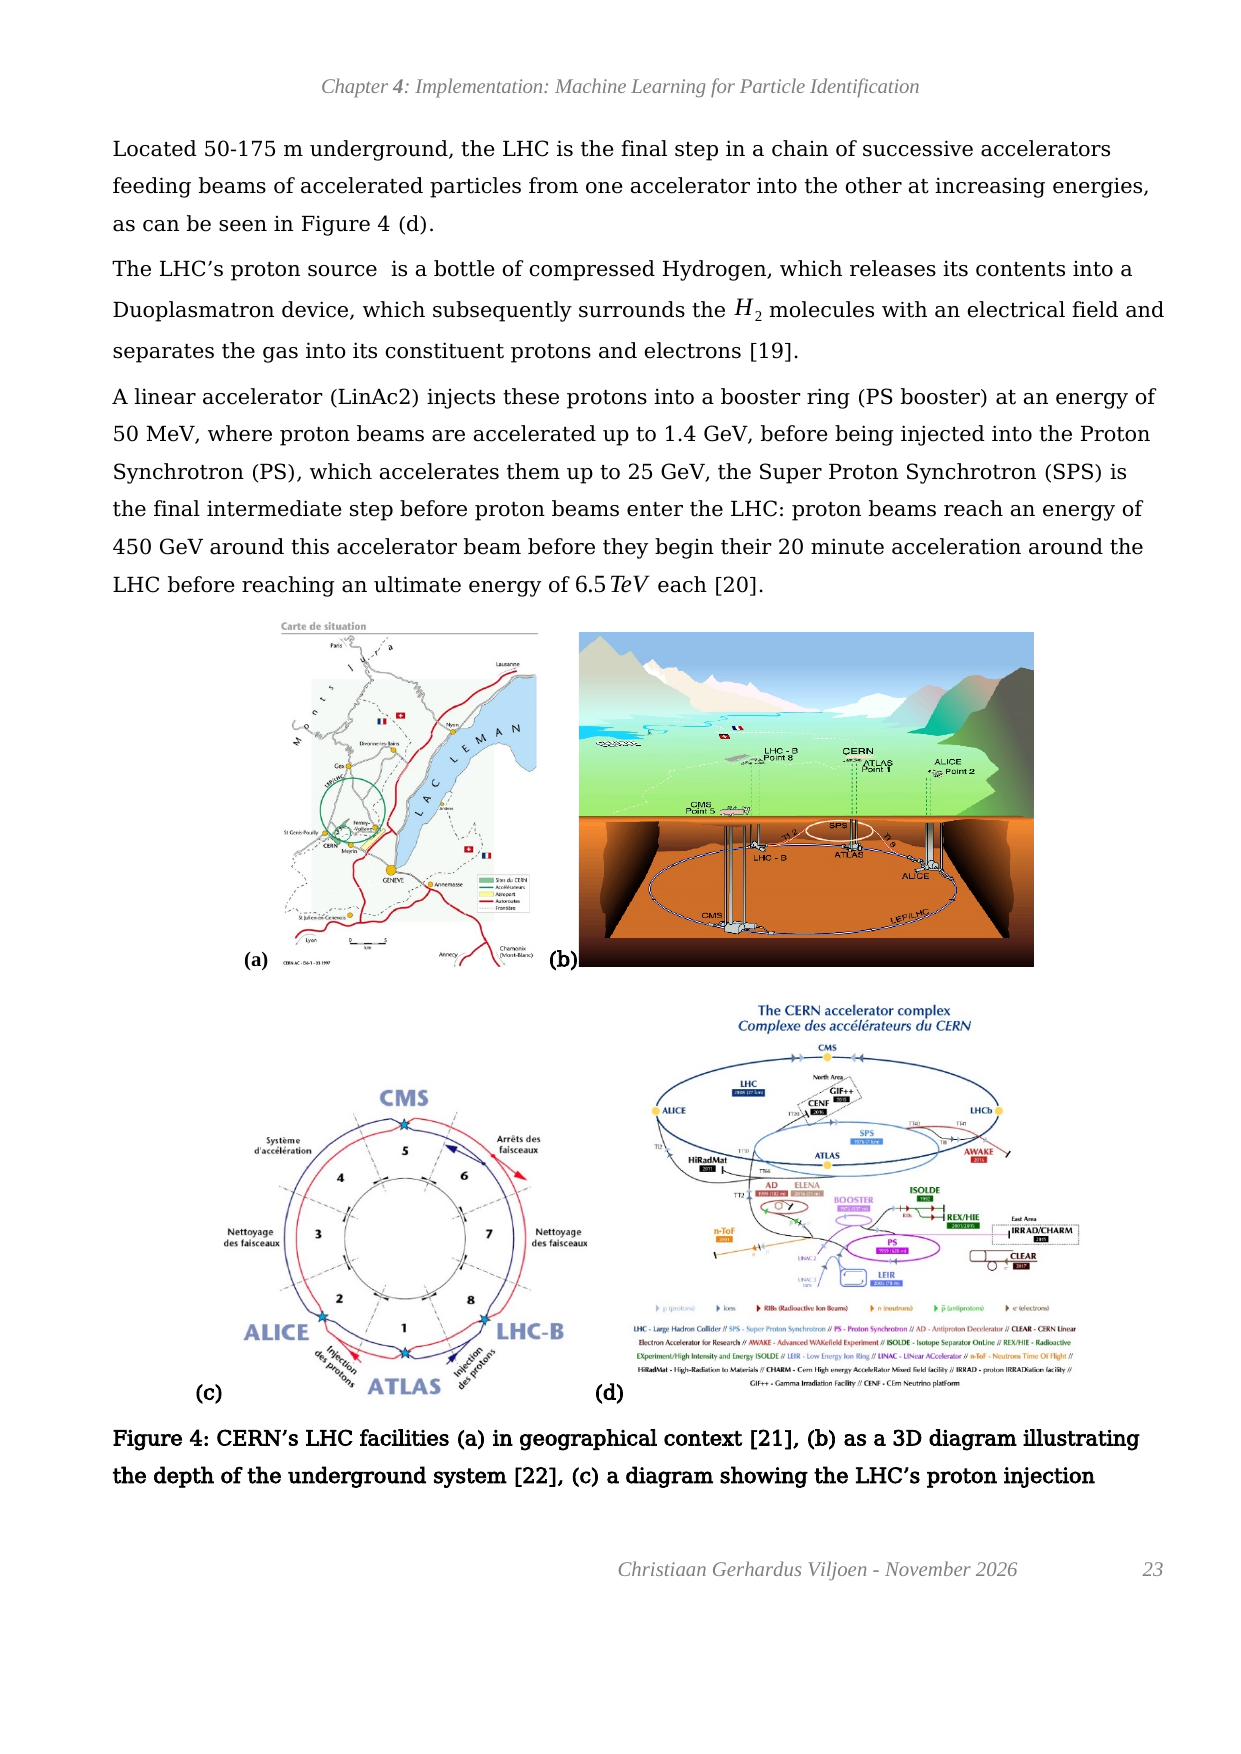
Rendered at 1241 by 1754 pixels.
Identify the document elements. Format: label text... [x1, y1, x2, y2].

picture [281, 619, 542, 967]
text The LHC’s proton source is a bottle of compressed Hydrogen, which releases its contents into a Duoplasmatron device, which subsequently surrounds the molecules with an electrical field and separates the gas into its constituent protons and electrons . [112, 256, 1165, 363]
text A linear accelerator (LinAc2) injects these protons into a booster ring (PS booster) at an energy of 50 MeV, where proton beams are accelerated up to 1.4 GeV, before being injected into the Proton Synchrotron (PS), which accelerates them up to 25 GeV, the Super Proton Synchrotron (SPS) is the final intermediate step before proton beams enter the LHC: proton beams reach an energy of 450 GeV around this accelerator beam before they begin their 20 minute acceleration around the LHC before reaching an ultimate energy of each . [112, 383, 1165, 598]
text Located 50-175 m underground, the LHC is the final step in a chain of successive accelerators feeding beams of accelerated particles from one accelerator into the other at increasing energies, as can be seen in Figure 4 (d). [112, 135, 1165, 235]
picture [578, 632, 1034, 967]
picture [625, 991, 1084, 1400]
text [112, 1425, 1165, 1487]
picture [223, 1083, 588, 1400]
